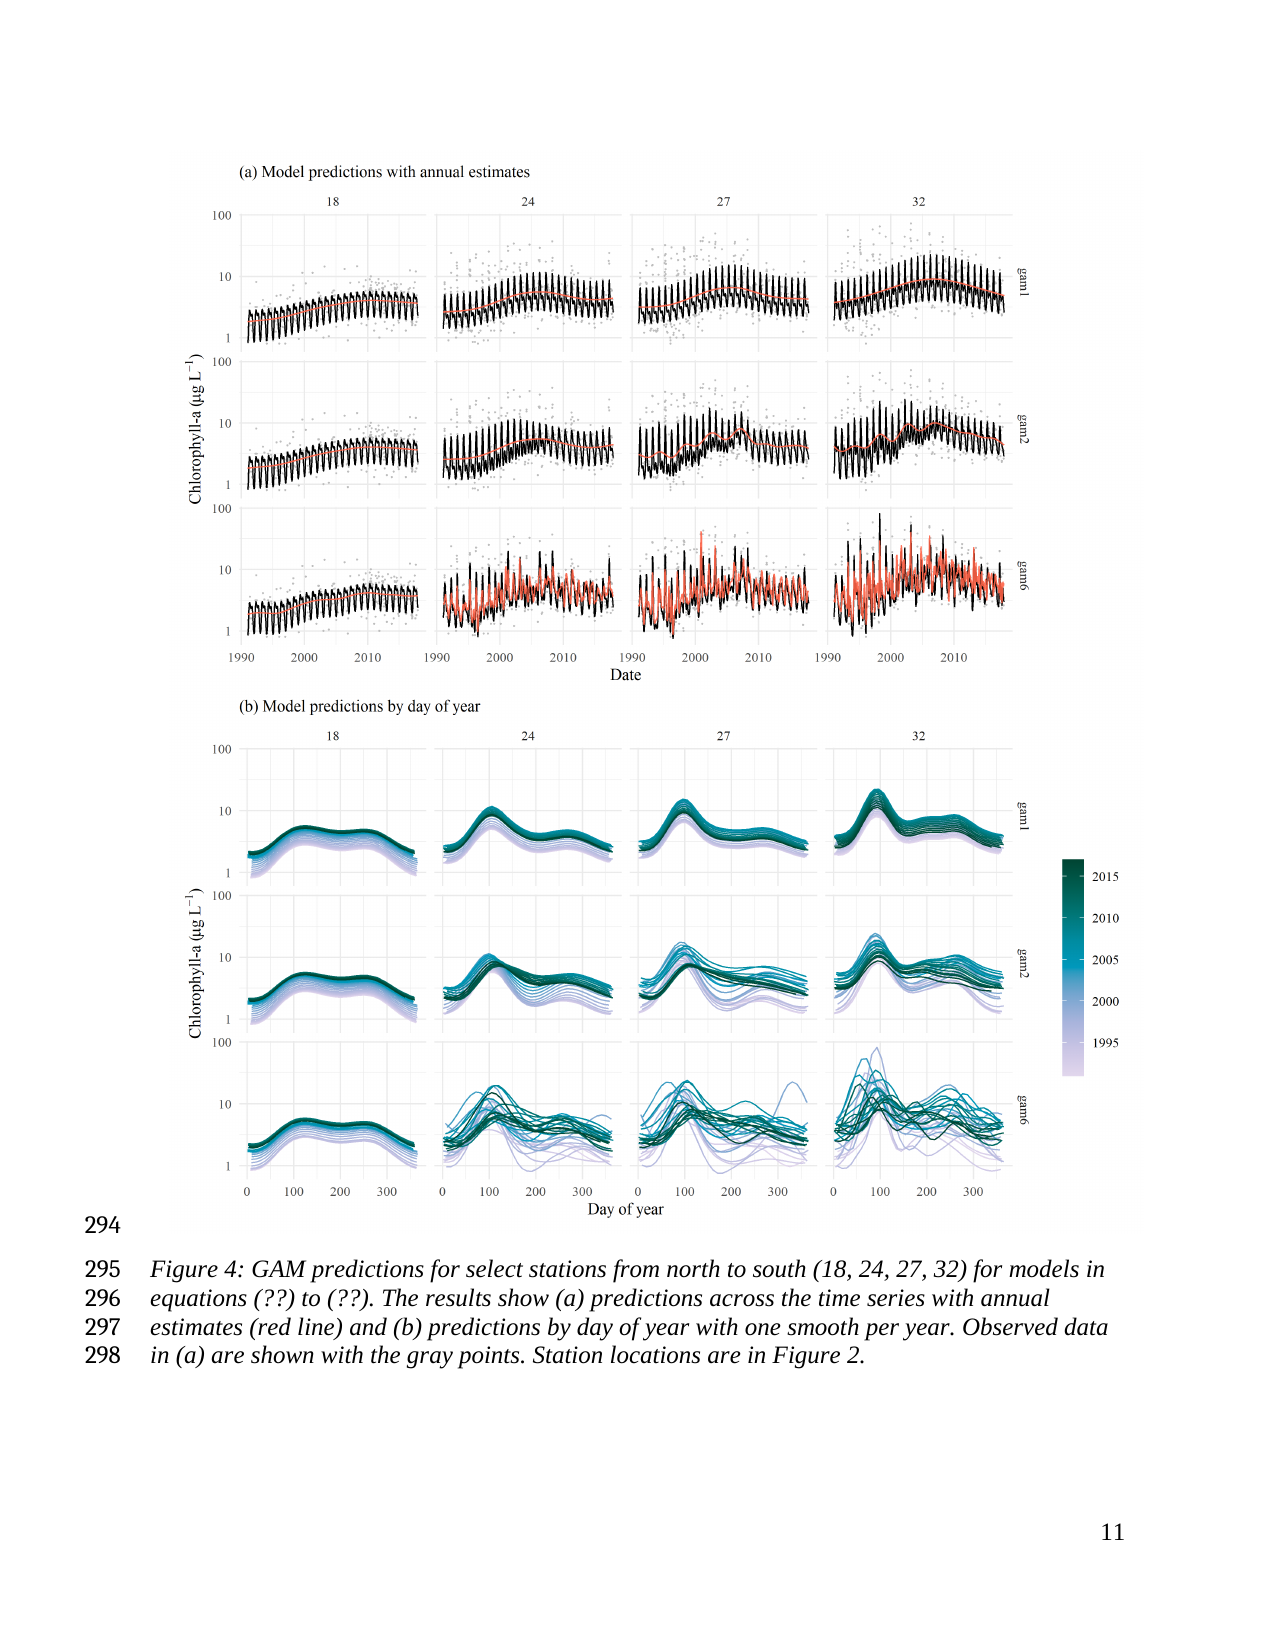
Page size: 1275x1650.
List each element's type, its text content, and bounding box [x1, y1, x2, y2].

picture [168, 150, 1144, 1234]
text Figure 4: GAM predictions for select stations from north to south (18, 24, 27, 32) for models in equations (??) to (??). The results show (a) predictions across the time series with annual estimates (red line) and (b) predictions by day of year with one smooth per year. Observed data in (a) are shown with the gray points. Station locations are in Figure 2. [150, 1254, 1125, 1369]
